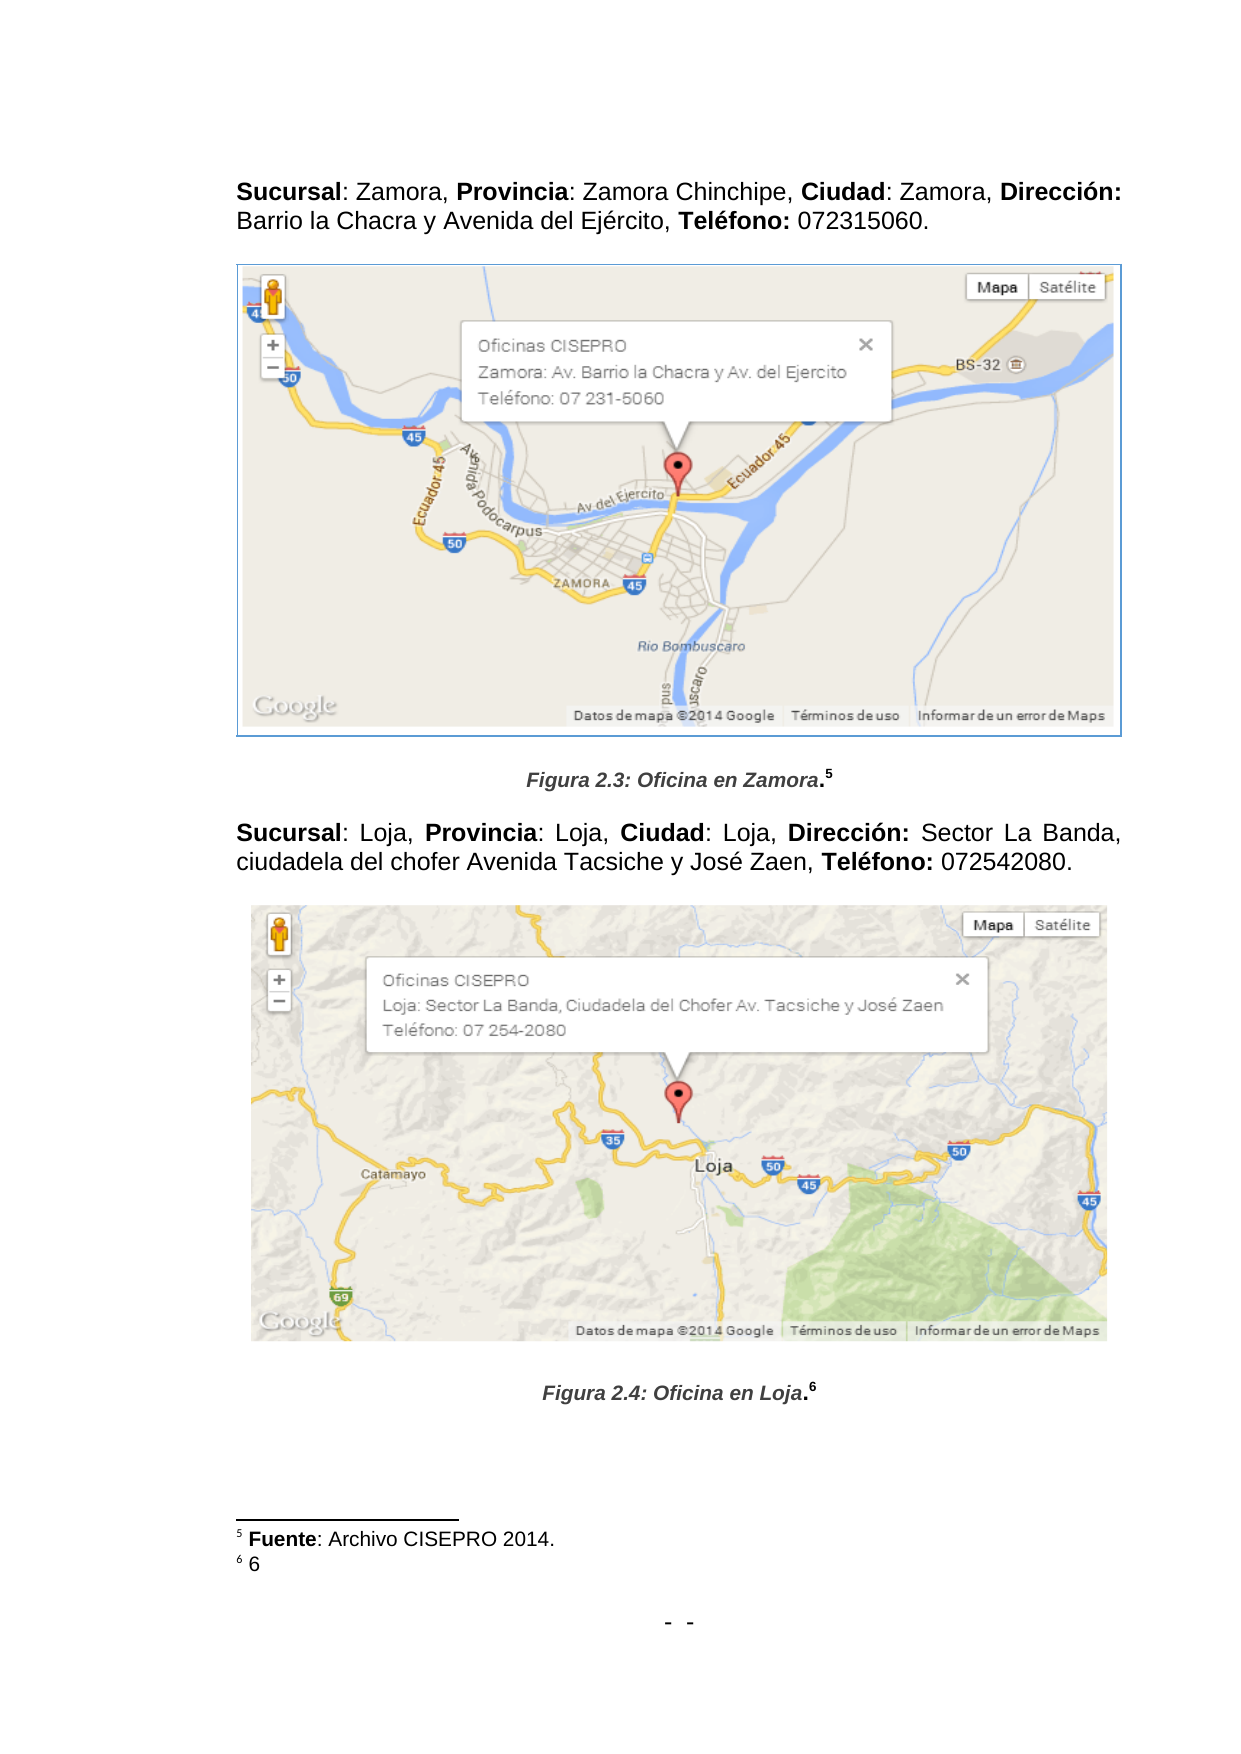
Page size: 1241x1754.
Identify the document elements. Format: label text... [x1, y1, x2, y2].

text Sucursal: Loja, Provincia: Loja, Ciudad: Loja, Dirección: Sector La Banda, ciudadela del chofer Avenida Tacsiche y José Zaen, Teléfono: 072542080. [236, 818, 1122, 876]
picture [238, 265, 1120, 735]
text Sucursal: Zamora, Provincia: Zamora Chinchipe, Ciudad: Zamora, Dirección: Barrio la Chacra y Avenida del Ejército, Teléfono: 072315060. [236, 177, 1122, 235]
text Figura 2.4: Oficina en Loja. [236, 1379, 1122, 1405]
picture [251, 904, 1108, 1350]
text Figura 2.3: Oficina en Zamora. [236, 766, 1122, 792]
